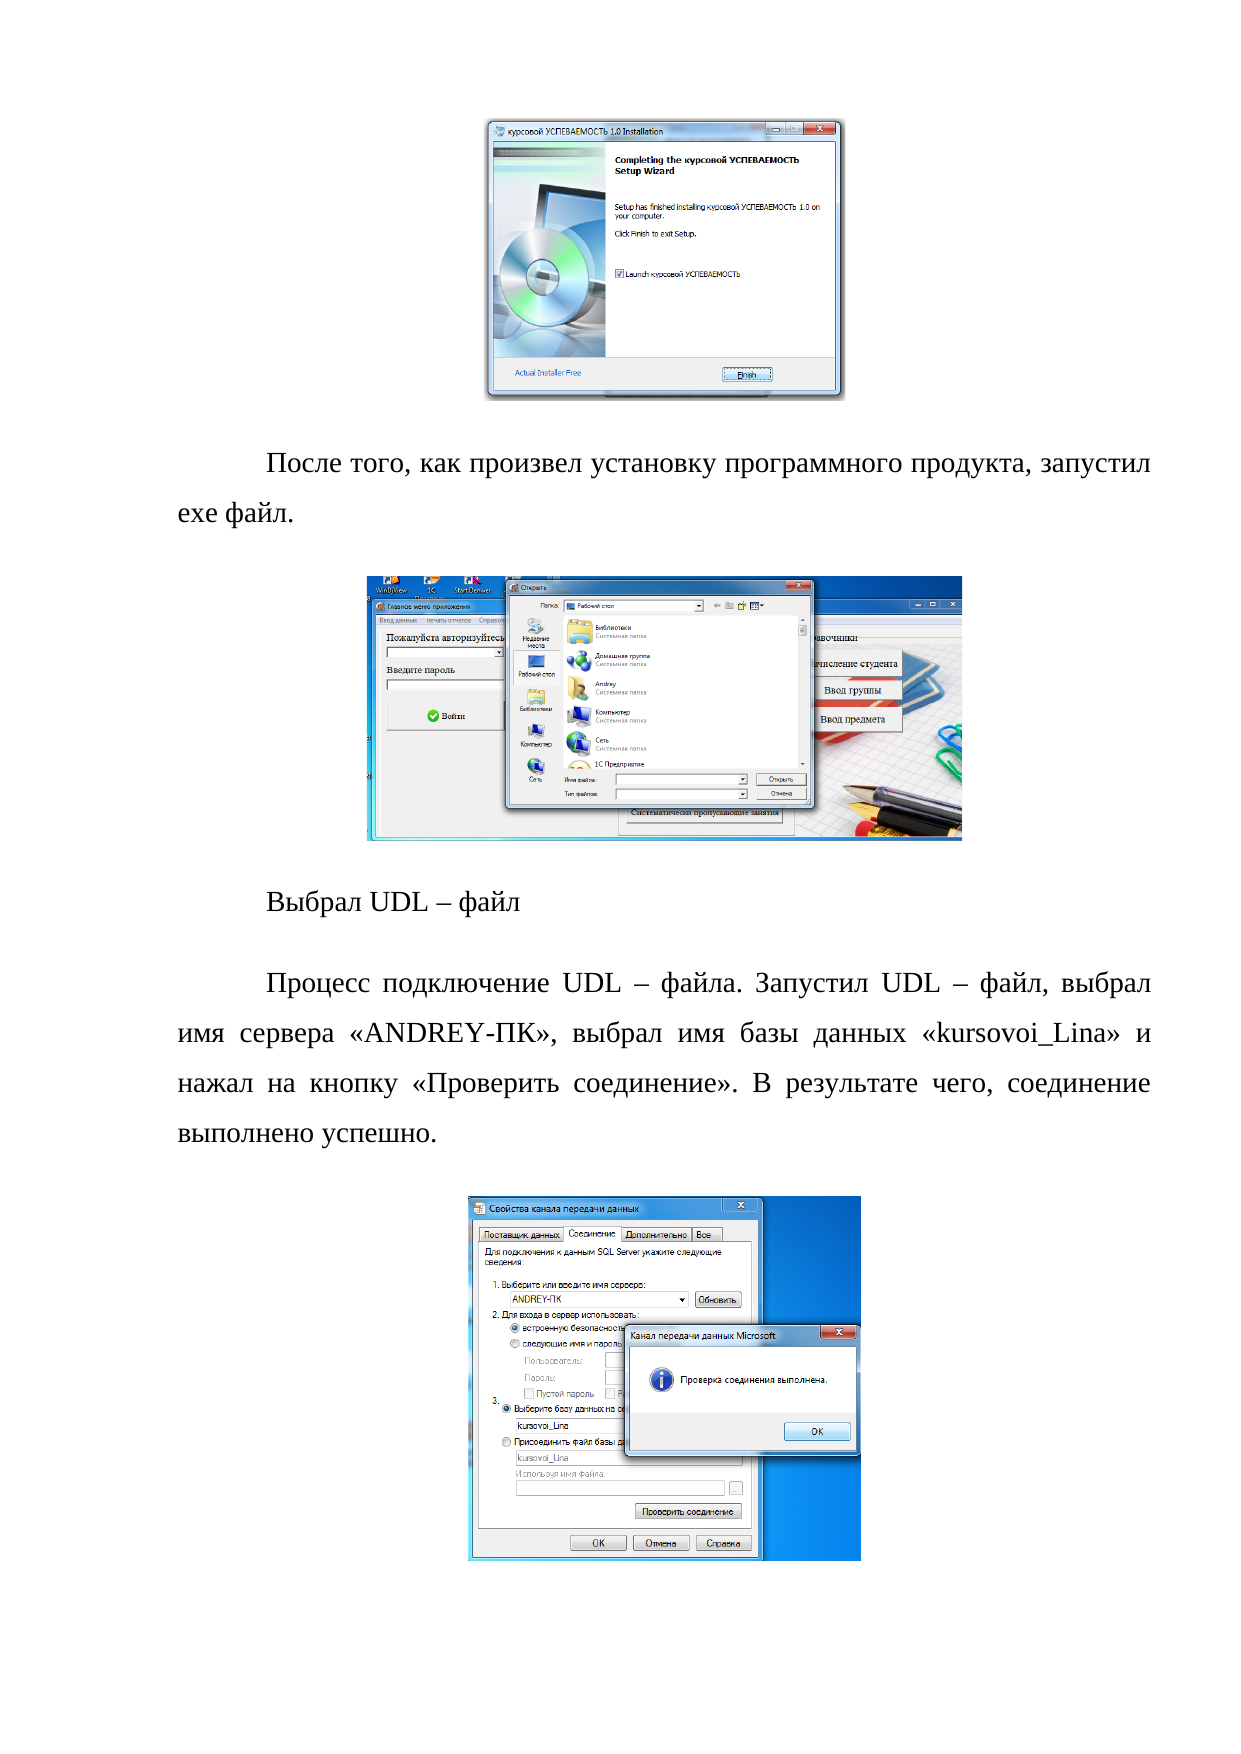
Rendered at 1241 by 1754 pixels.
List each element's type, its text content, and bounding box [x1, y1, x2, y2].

list Процесс подключение UDL – файла. Запустил UDL – файл, выбрал имя сервера «ANDREY-ПК», выбрал имя базы данных «kursovoi_Lina» и нажал на кнопку «Проверить соединение». В результате чего, соединение выполнено успешно. [177, 965, 1152, 1149]
list После того, как произвел установку программного продукта, запустил exe файл. [177, 445, 1152, 529]
picture [483, 118, 846, 401]
picture [468, 1196, 861, 1561]
list Выбрал UDL – файл [177, 884, 1152, 918]
picture [366, 576, 963, 841]
